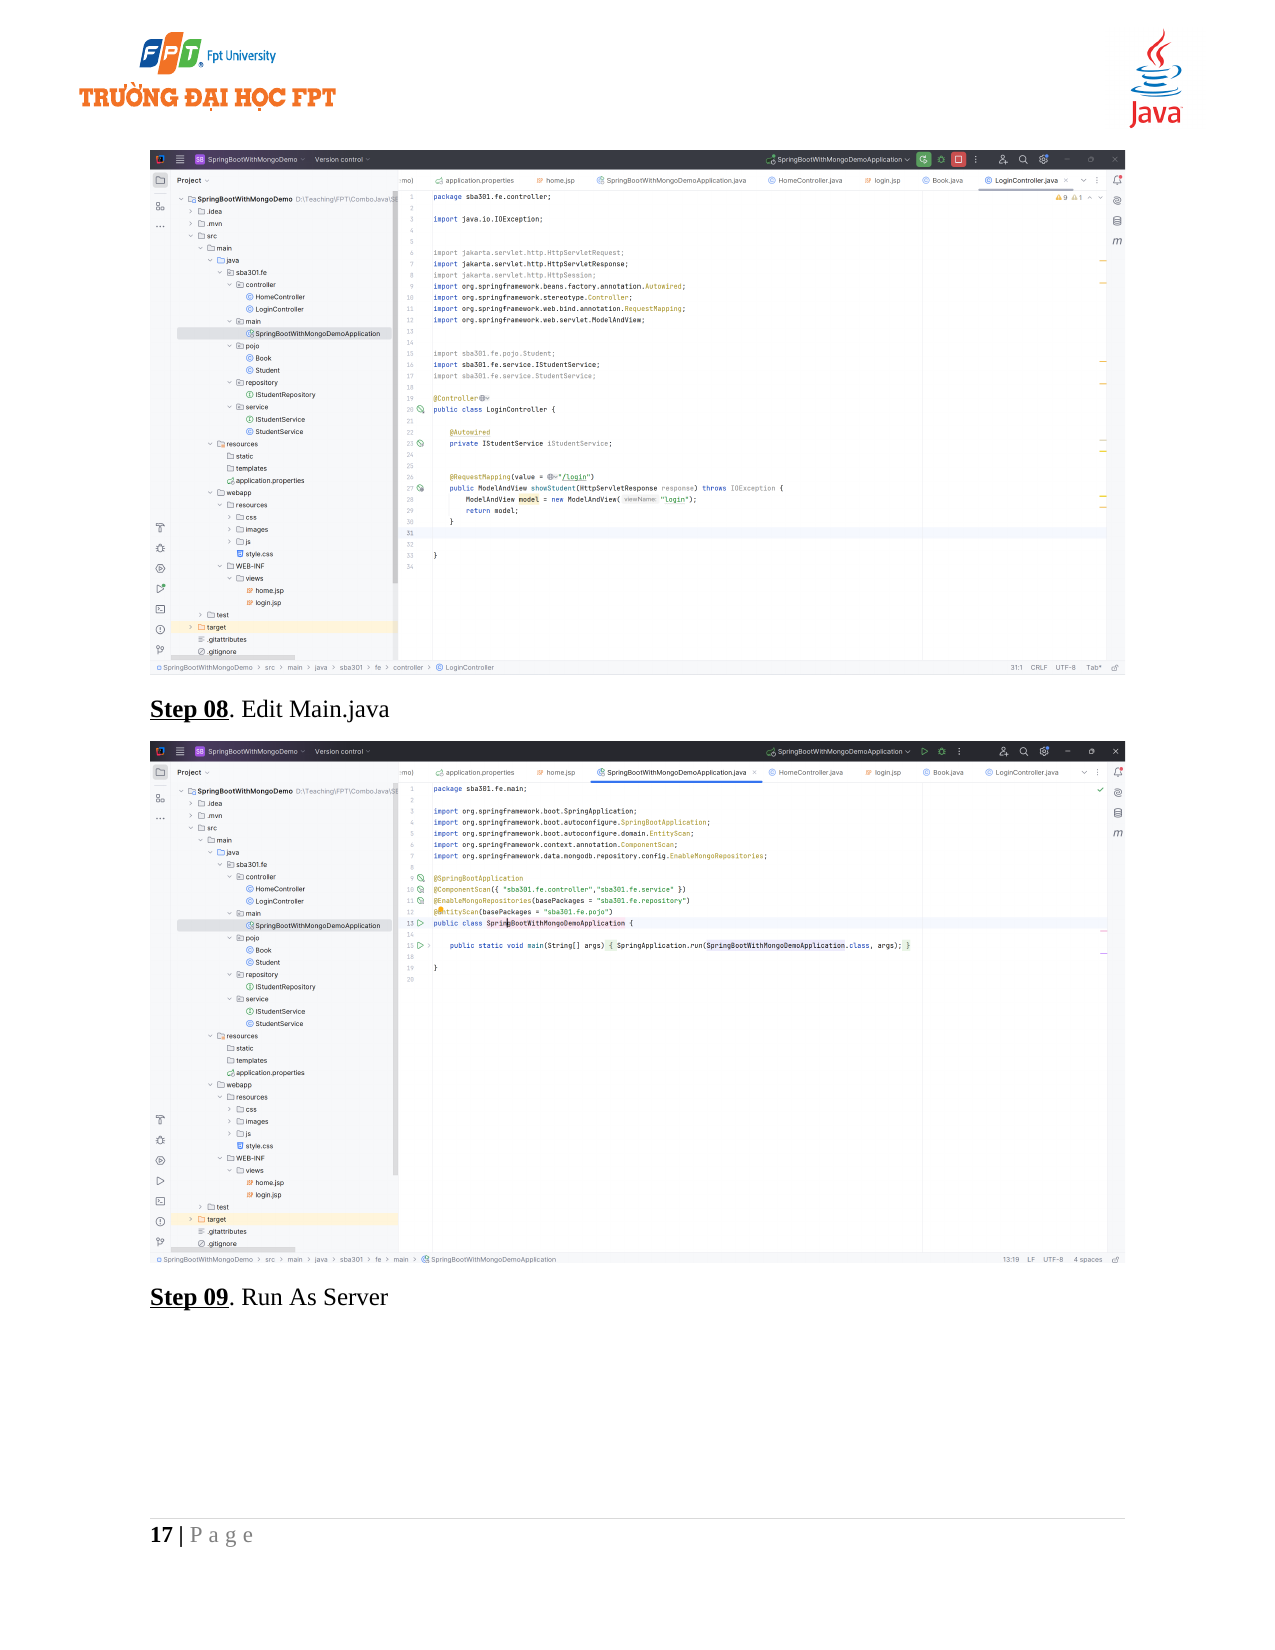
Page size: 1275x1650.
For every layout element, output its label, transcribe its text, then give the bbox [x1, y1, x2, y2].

text Step 08. Edit Main.java [150, 694, 1125, 722]
picture [1105, 27, 1207, 129]
text Step 09. Run As Server [150, 1282, 1125, 1310]
picture [150, 741, 1125, 1263]
picture [150, 150, 1125, 675]
